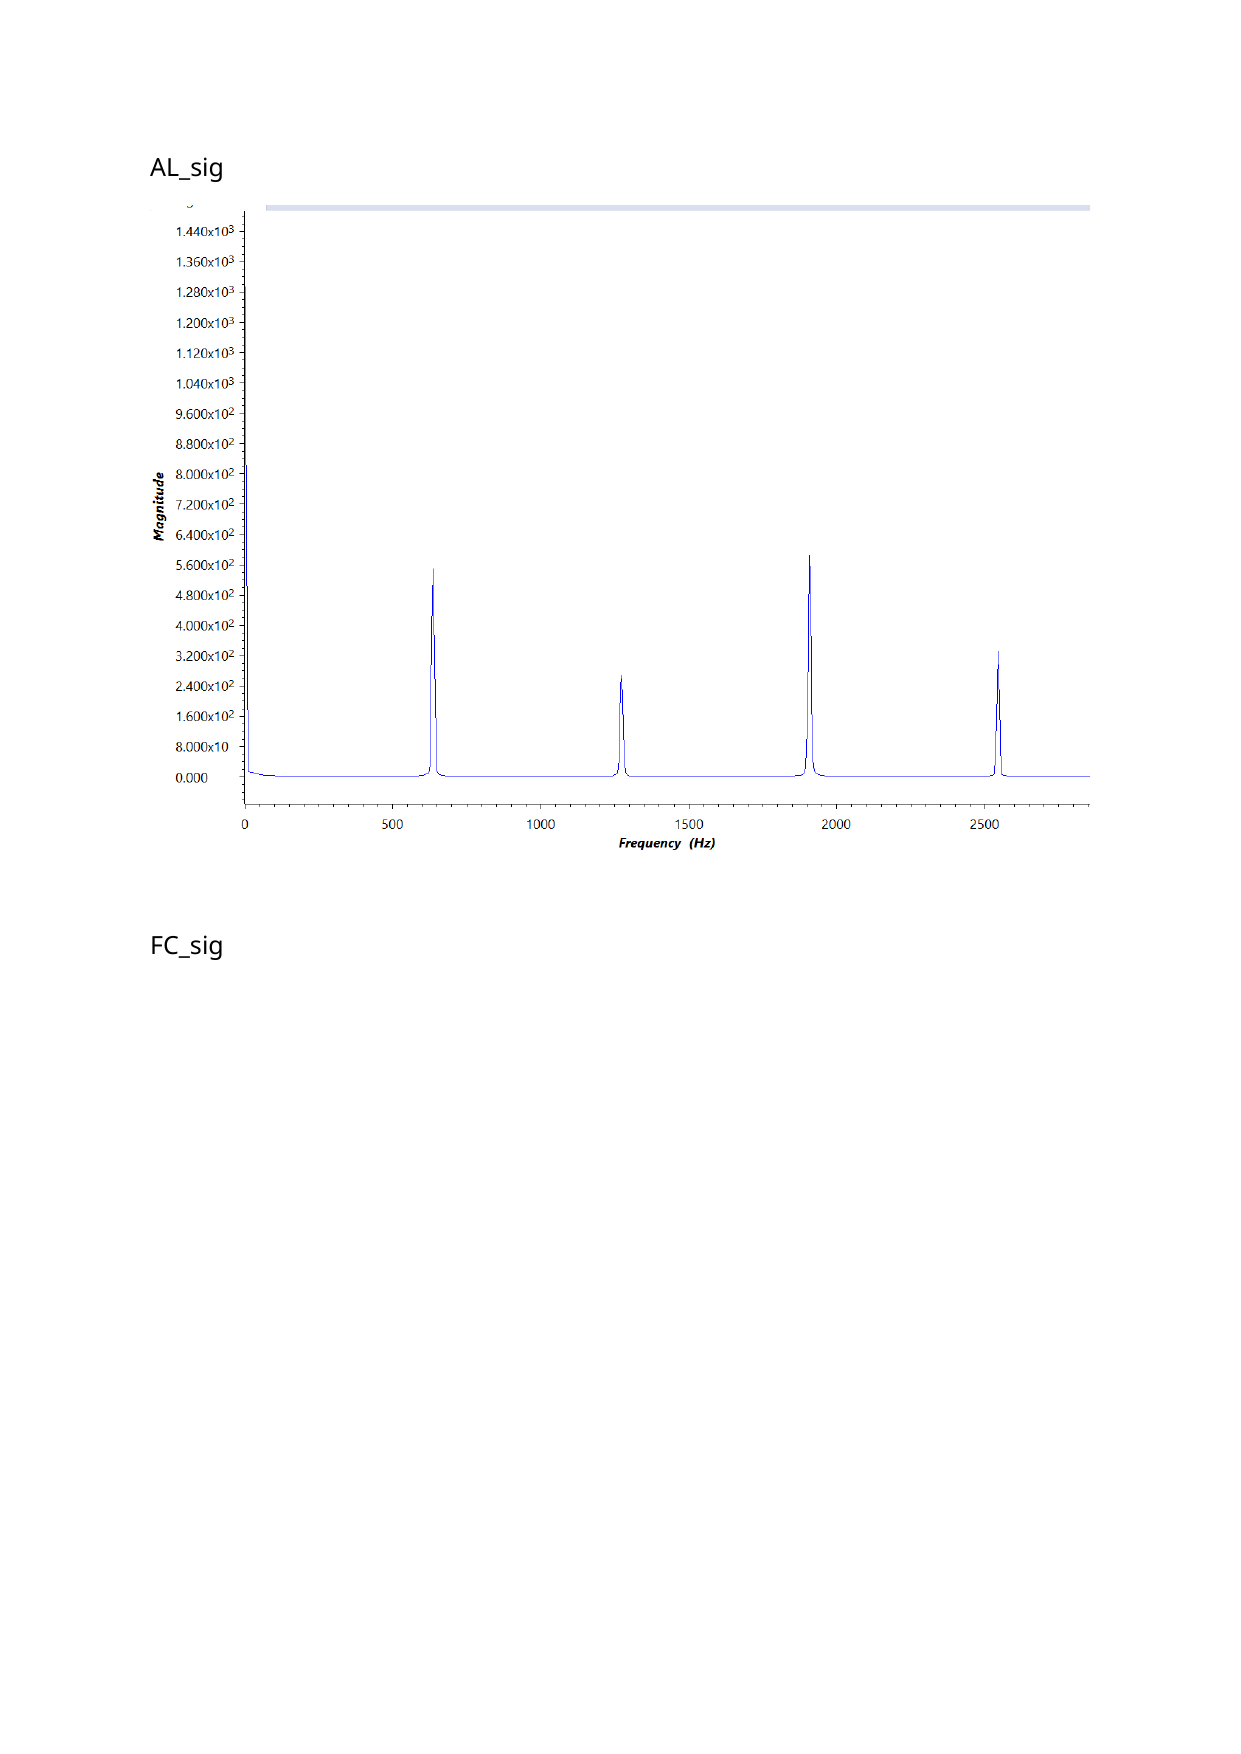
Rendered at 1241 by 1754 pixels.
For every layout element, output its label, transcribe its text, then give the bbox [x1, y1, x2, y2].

picture [150, 205, 1091, 850]
text AL_sig [150, 150, 1090, 184]
text FC_sig [150, 927, 1090, 961]
